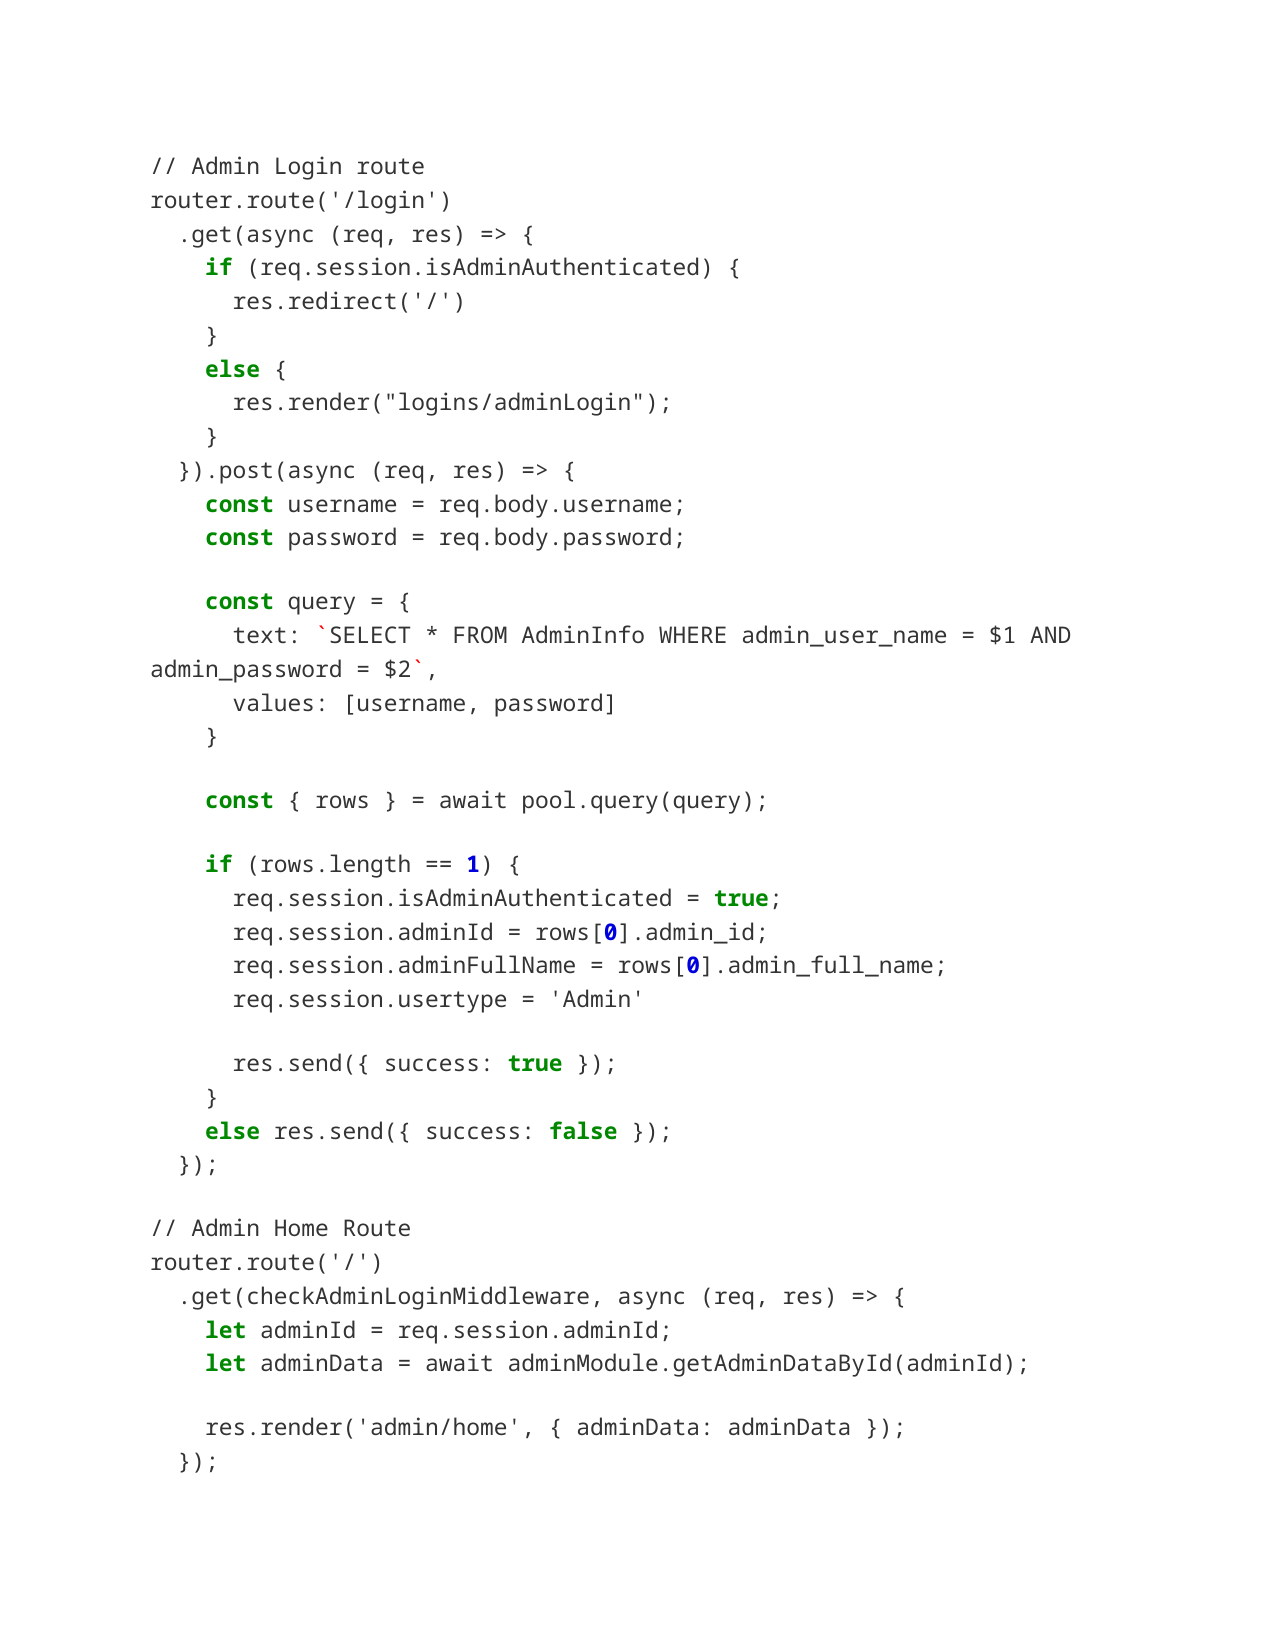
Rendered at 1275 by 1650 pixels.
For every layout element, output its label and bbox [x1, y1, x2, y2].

text [150, 150, 1125, 1476]
